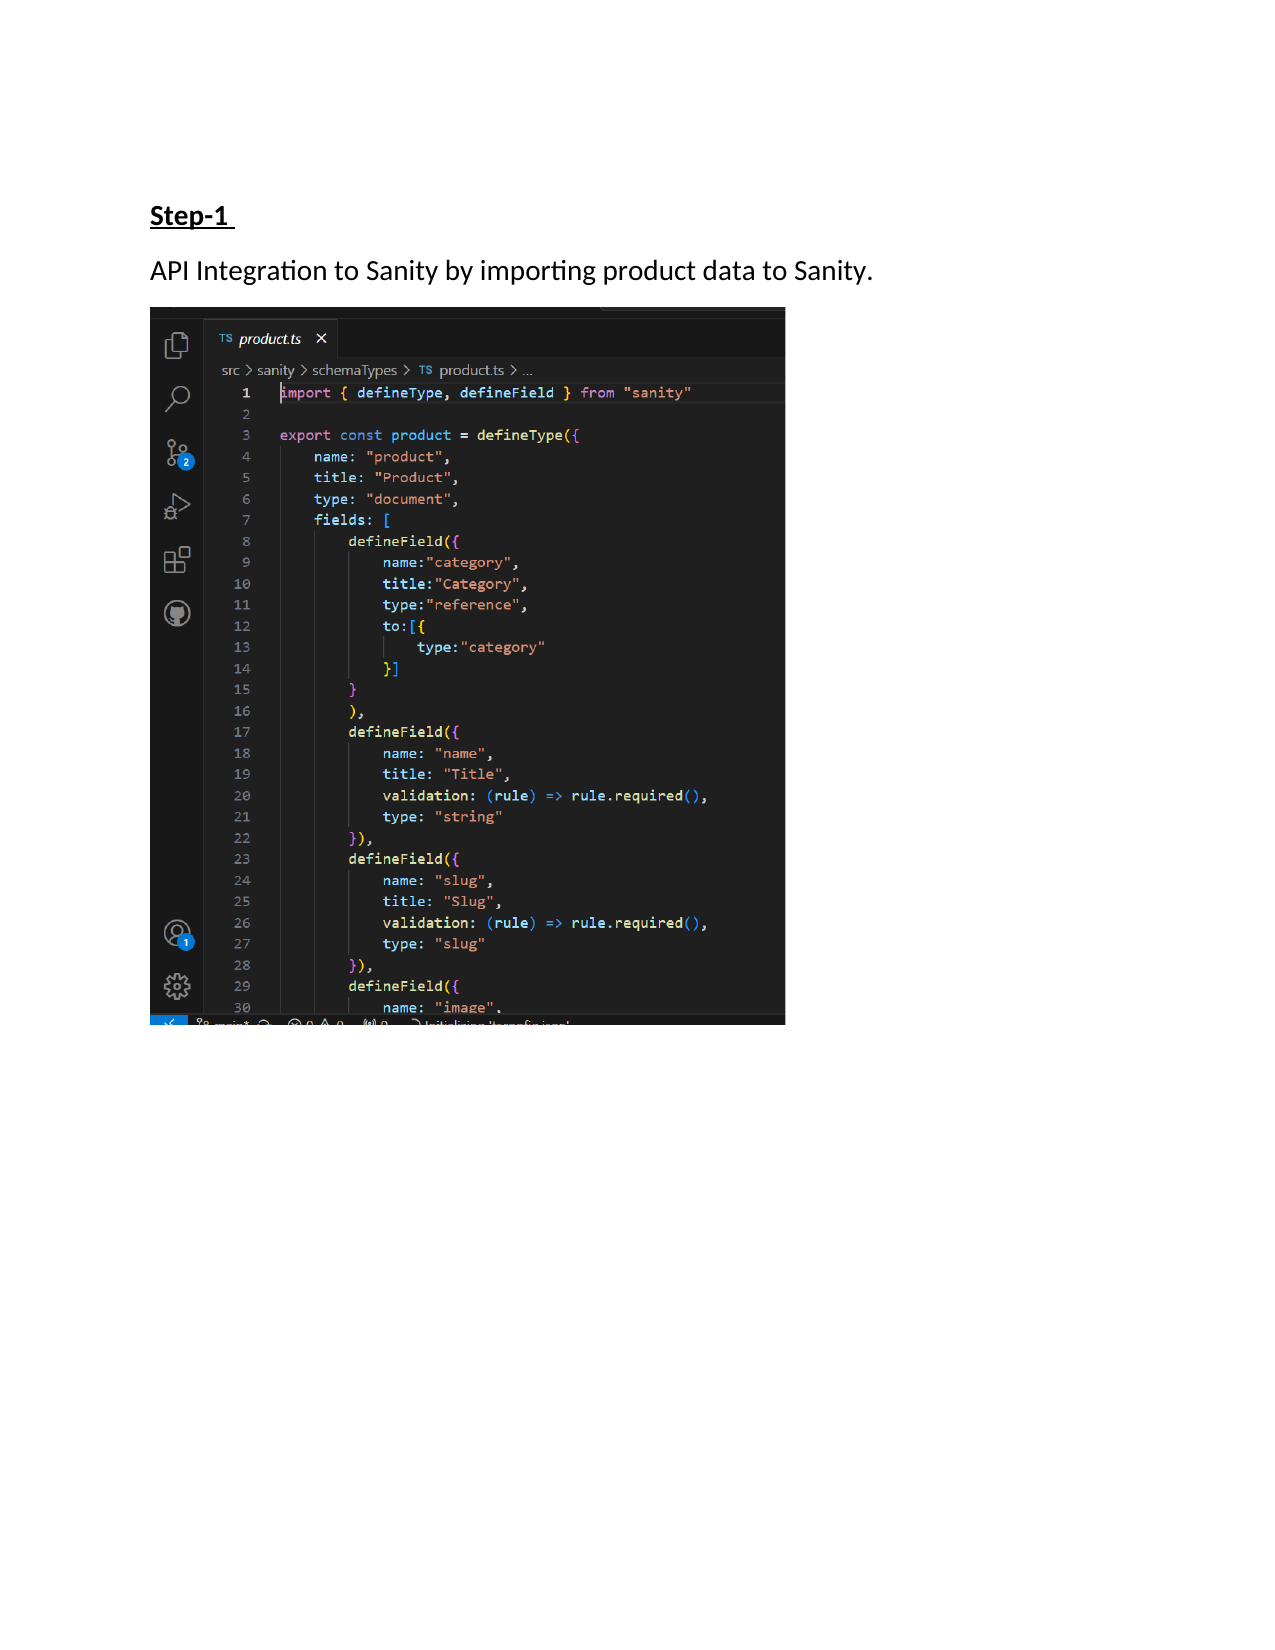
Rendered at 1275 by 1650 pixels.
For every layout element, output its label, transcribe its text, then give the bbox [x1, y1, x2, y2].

text API Integration to Sanity by importing product data to Sanity. [150, 252, 1125, 288]
text Step-1 [150, 197, 1125, 232]
picture [150, 307, 786, 1025]
